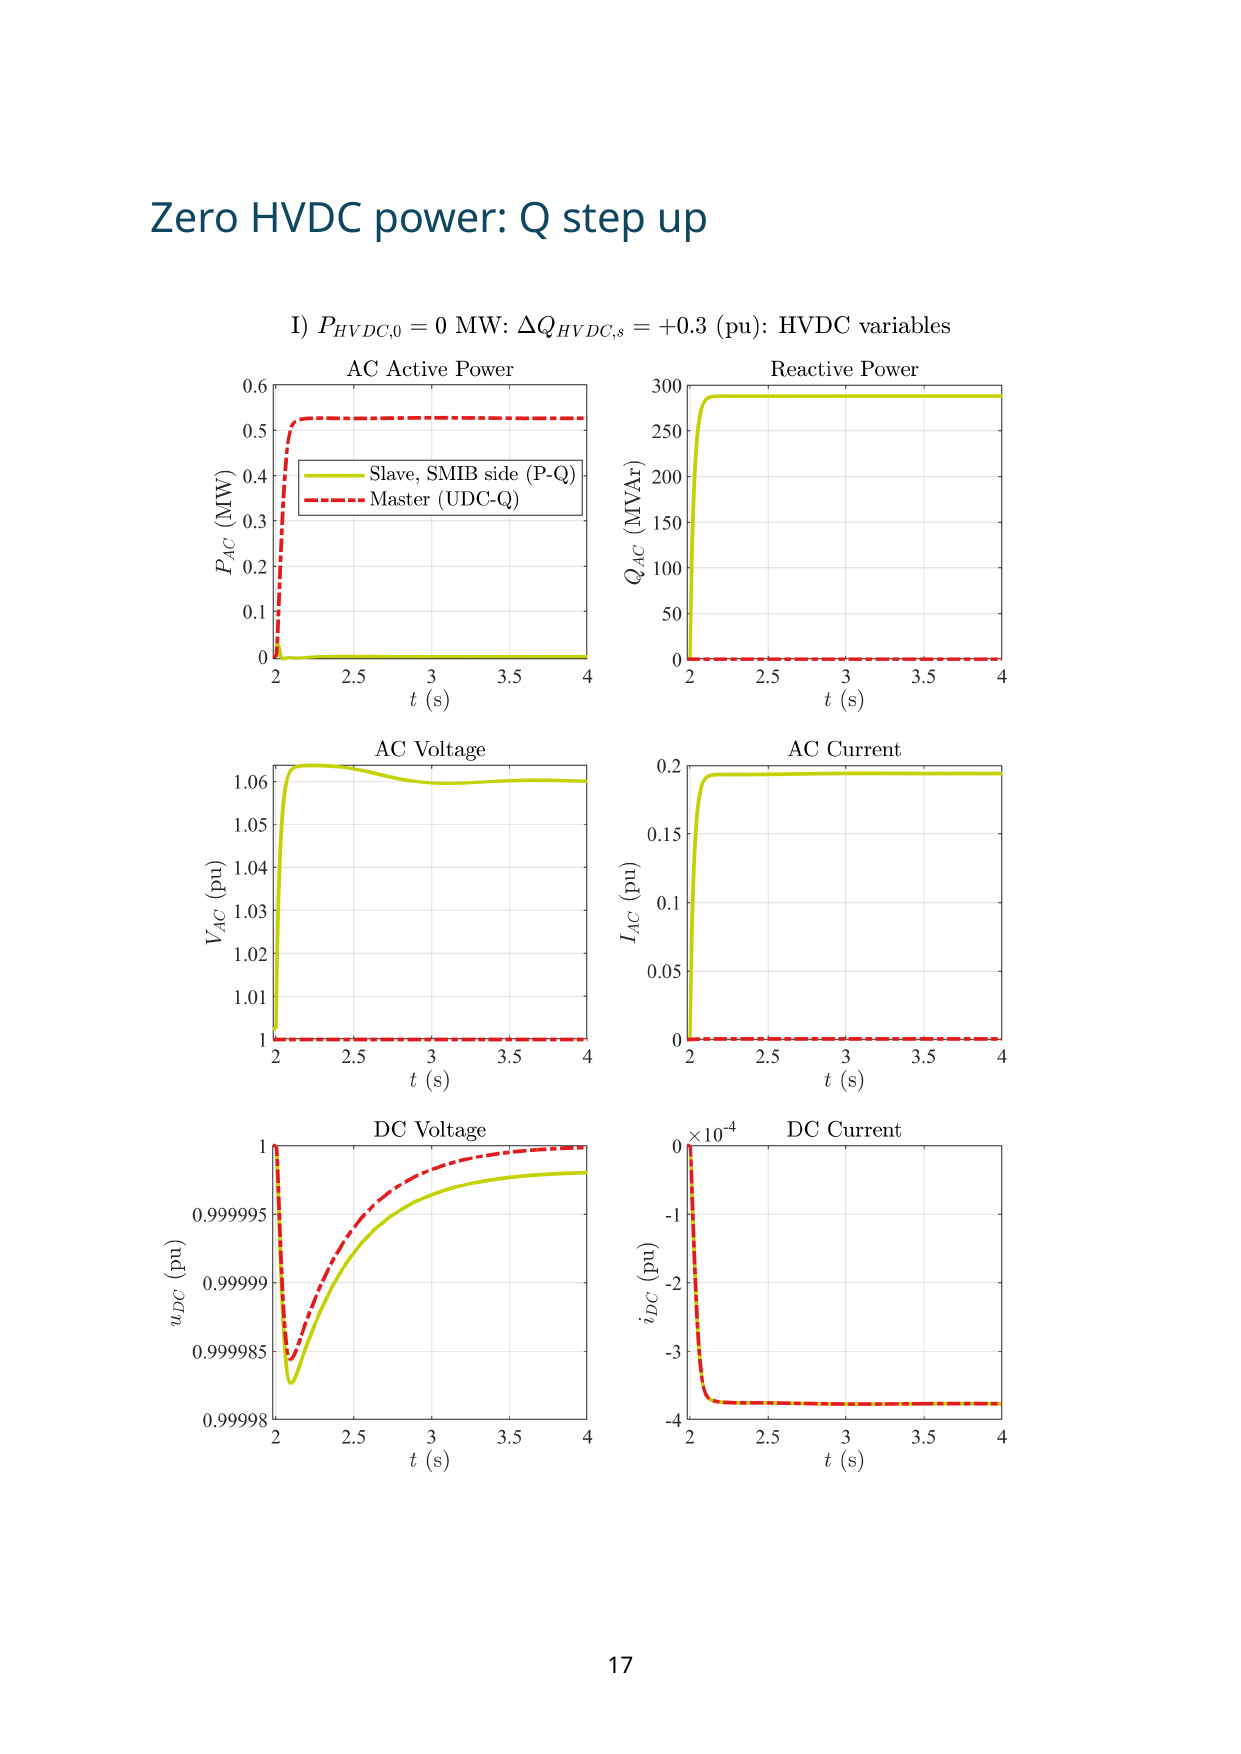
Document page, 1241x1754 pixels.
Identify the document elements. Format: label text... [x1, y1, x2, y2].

picture [150, 257, 1091, 1559]
subtitle Zero HVDC power: Q step up [150, 187, 1090, 244]
